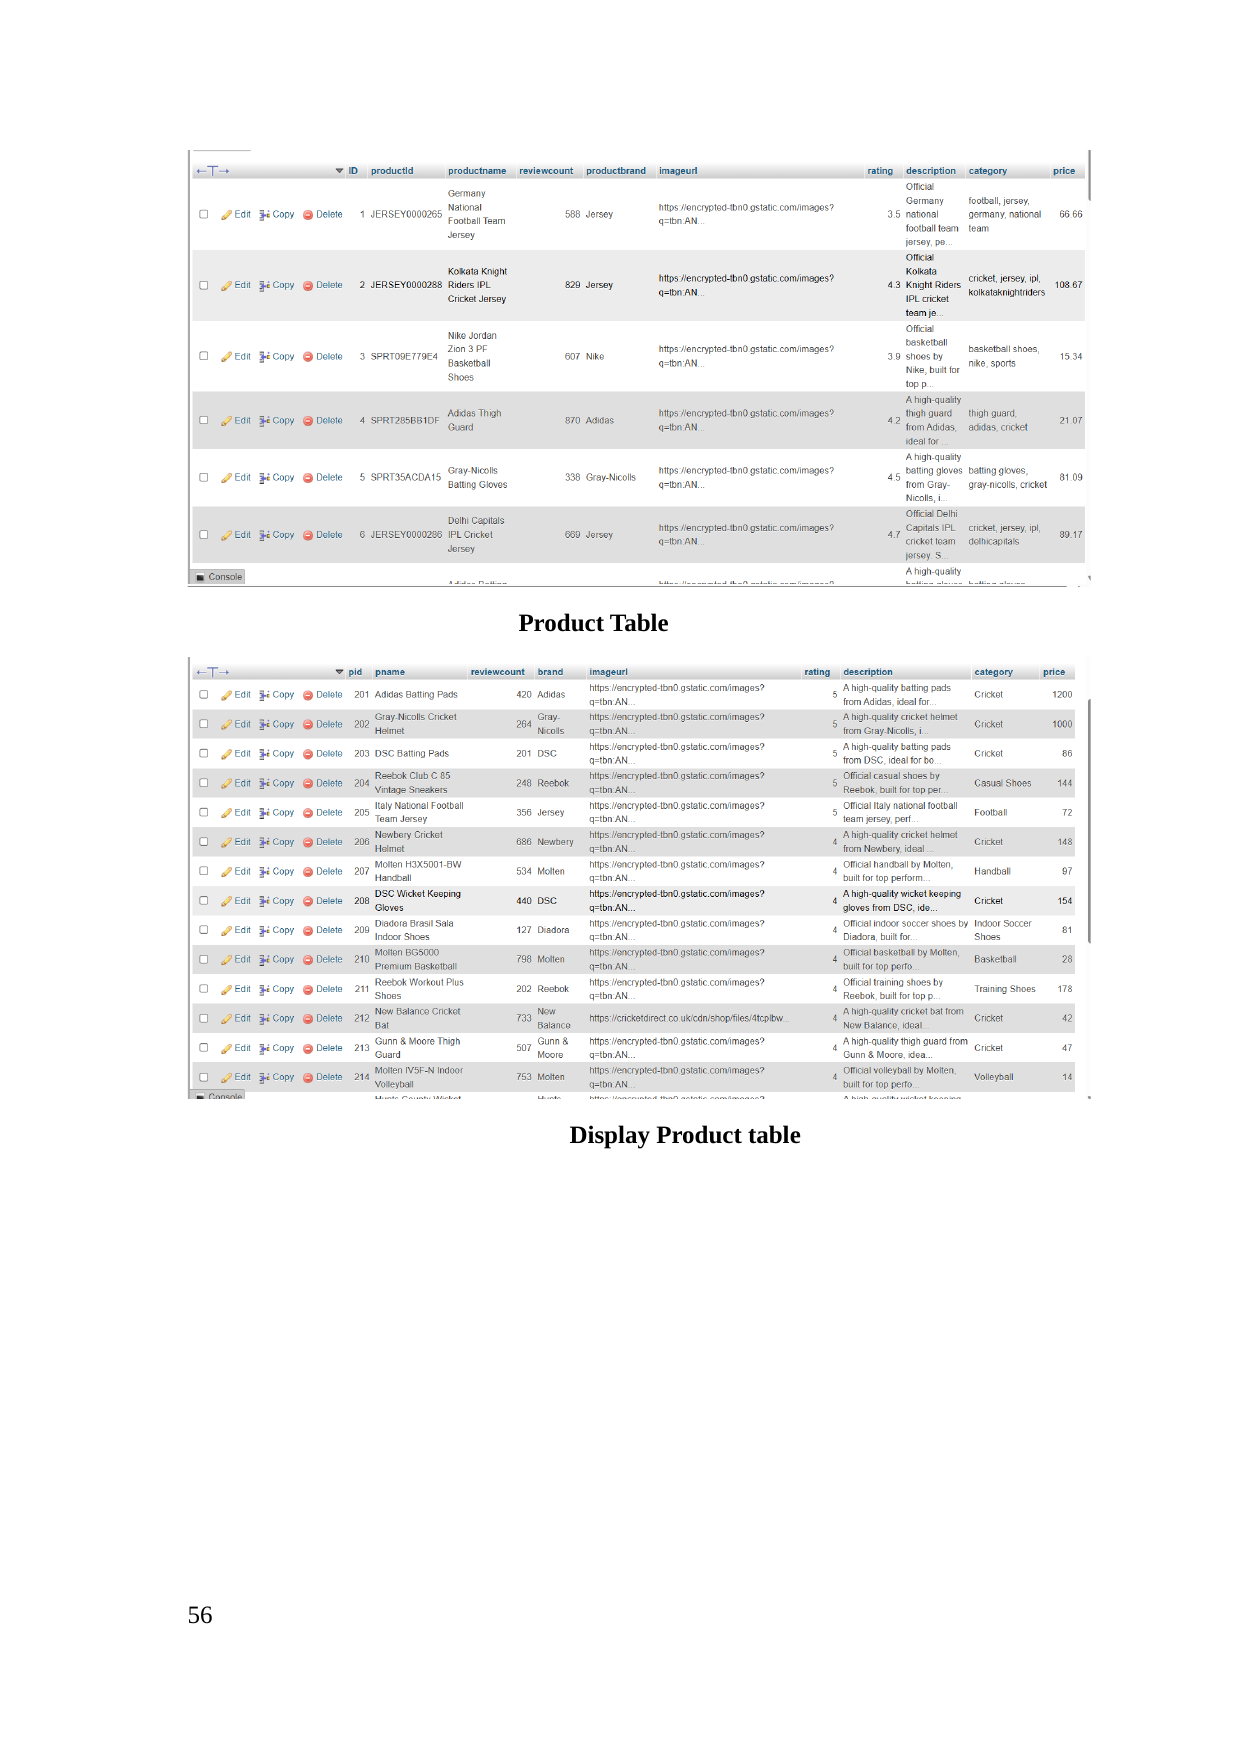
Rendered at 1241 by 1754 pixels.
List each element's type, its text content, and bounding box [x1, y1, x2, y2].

picture [187, 150, 1091, 587]
text Product Table [187, 608, 1090, 636]
text Display Product table [187, 1120, 1090, 1148]
picture [187, 657, 1091, 1099]
